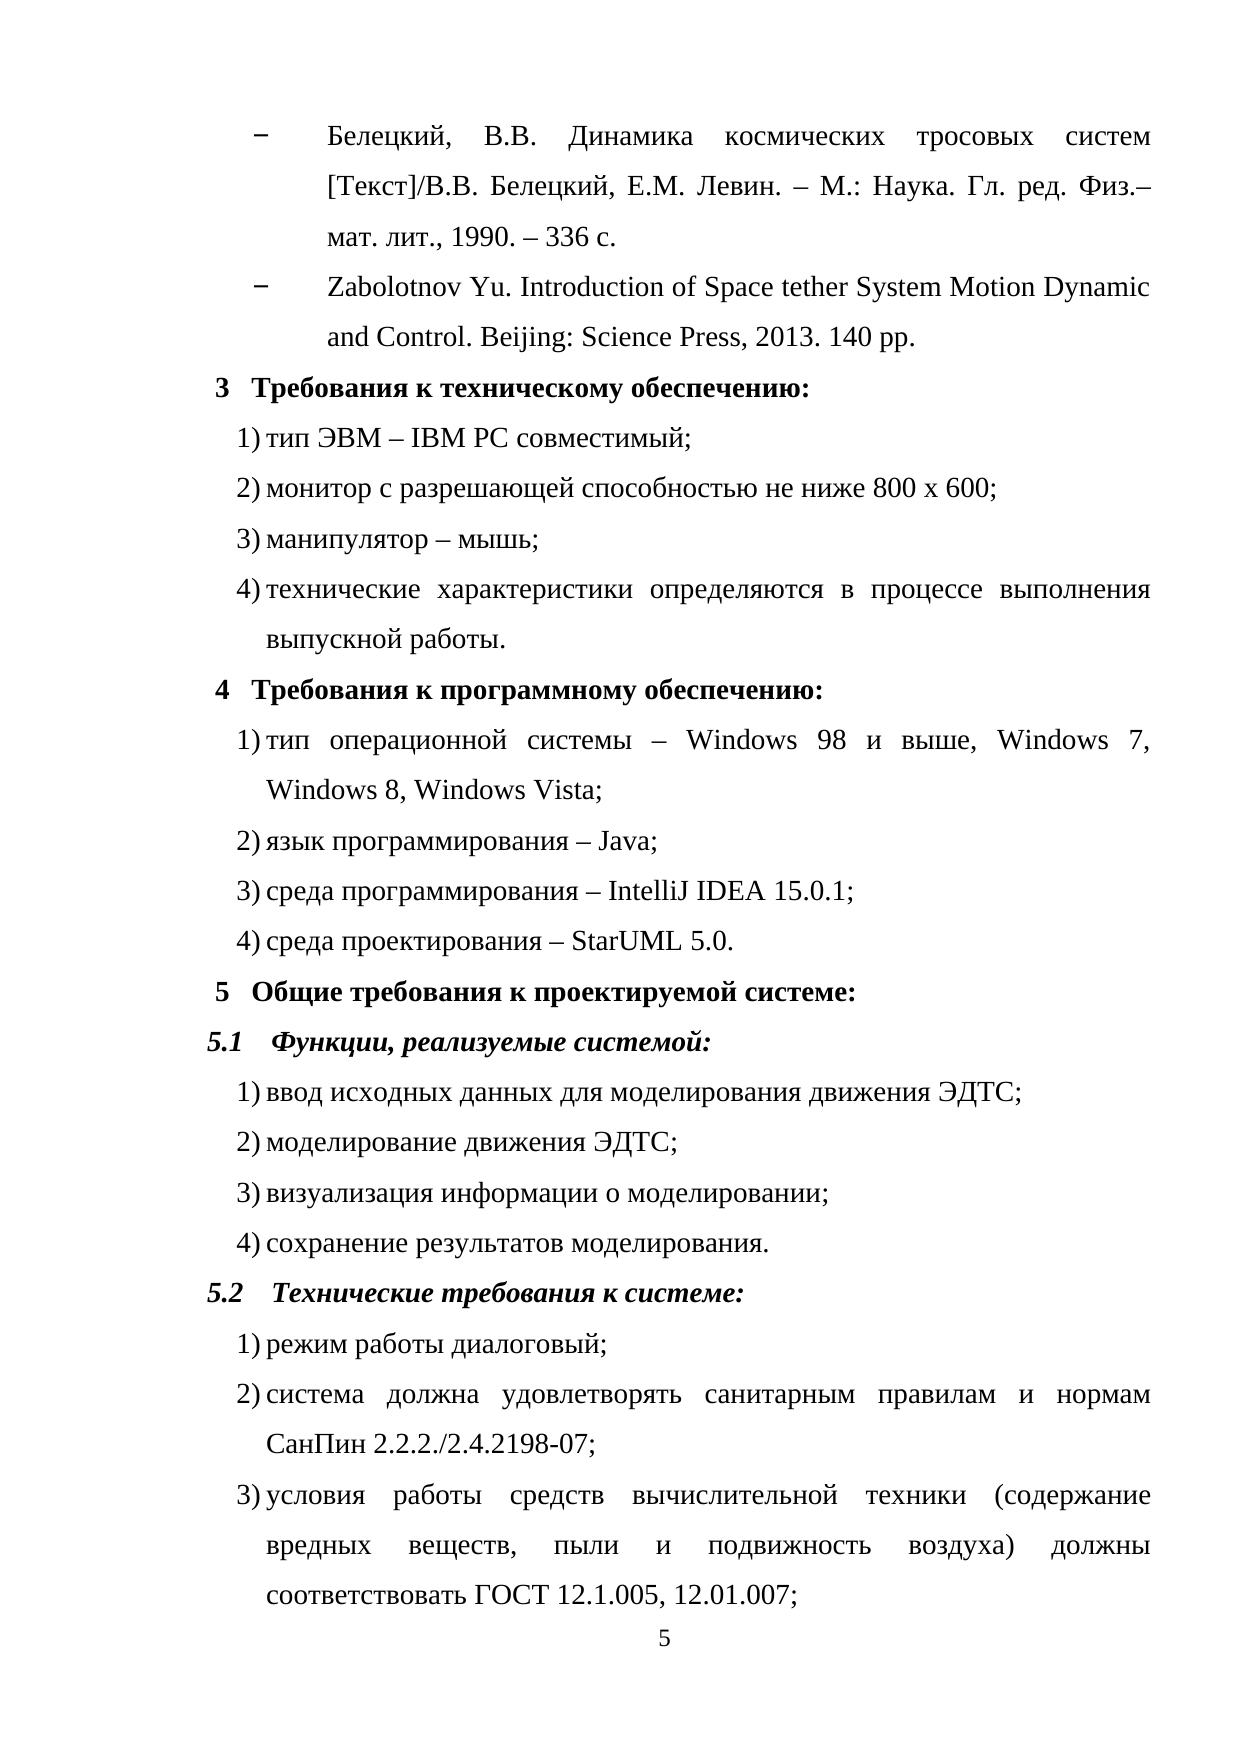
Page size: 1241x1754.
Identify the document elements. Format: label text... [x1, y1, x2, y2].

list режим работы диалоговый; [236, 1326, 1152, 1359]
list визуализация информации о моделировании; [236, 1175, 1152, 1208]
list условия работы средств вычислительной техники (содержание вредных веществ, пыли и подвижность воздуха) должны соответствовать ГОСТ 12.1.005, 12.01.007; [236, 1477, 1152, 1611]
list технические характеристики определяются в процессе выполнения выпускной работы. [236, 571, 1152, 655]
list тип ЭВМ – IBM PC совместимый; [236, 420, 1152, 454]
list моделирование движения ЭДТС; [236, 1124, 1152, 1158]
list система должна удовлетворять санитарным правилам и нормам СанПин 2.2.2./2.4.2198-07; [236, 1376, 1152, 1460]
text 5.1 Функции, реализуемые системой: [207, 1024, 1152, 1057]
list Zabolotnov Yu. Introduction of Space tether System Motion Dynamic and Control. Beijing: Science Press, 2013. 140 pp. [252, 269, 1152, 353]
list Белецкий, В.В. Динамика космических тросовых систем [Текст]/В.В. Белецкий, Е.М. Левин. – М.: Наука. Гл. ред. Физ.–мат. лит., 1990. – 336 с. [252, 118, 1152, 252]
list язык программирования – Java; [236, 823, 1152, 856]
list Требования к программному обеспечению: [215, 672, 1152, 705]
list тип операционной системы – Windows 98 и выше, Windows 7, Windows 8, Windows Vista; [236, 722, 1152, 806]
list сохранение результатов моделирования. [236, 1225, 1152, 1259]
list монитор с разрешающей способностью не ниже 800 х 600; [236, 471, 1152, 504]
list среда программирования – IntelliJ IDEA 15.0.1; [236, 873, 1152, 907]
text 5.2 Технические требования к системе: [207, 1276, 1152, 1309]
list Общие требования к проектируемой системе: [215, 974, 1152, 1007]
list среда проектирования – StarUML 5.0. [236, 923, 1152, 957]
list манипулятор – мышь; [236, 521, 1152, 554]
list Требования к техническому обеспечению: [215, 370, 1152, 403]
list ввод исходных данных для моделирования движения ЭДТС; [236, 1074, 1152, 1108]
